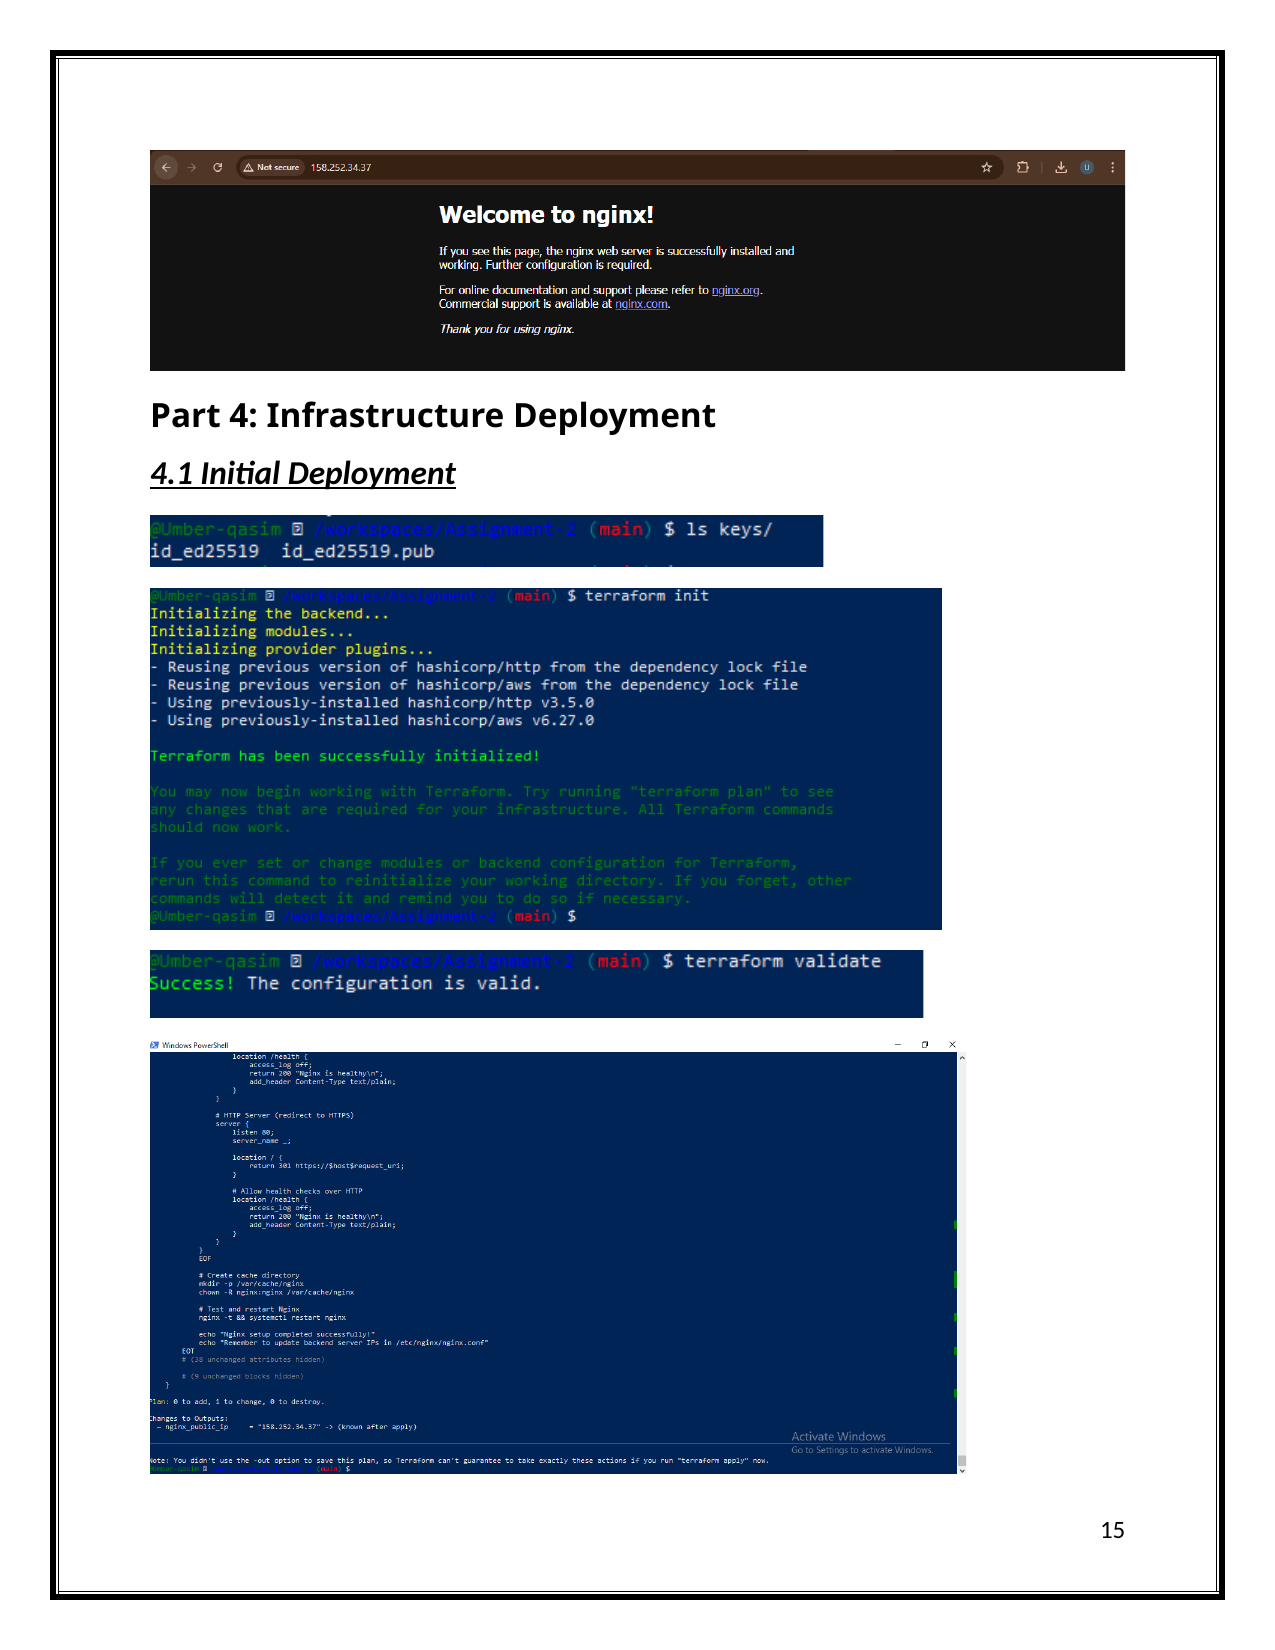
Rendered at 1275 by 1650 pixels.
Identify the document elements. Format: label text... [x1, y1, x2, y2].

text 4.1 Initial Deployment [150, 452, 1125, 493]
picture [150, 515, 824, 567]
picture [150, 588, 942, 930]
picture [150, 1038, 967, 1474]
subtitle Part 4: Infrastructure Deployment [150, 391, 1125, 437]
picture [150, 150, 1125, 371]
picture [150, 950, 924, 1018]
